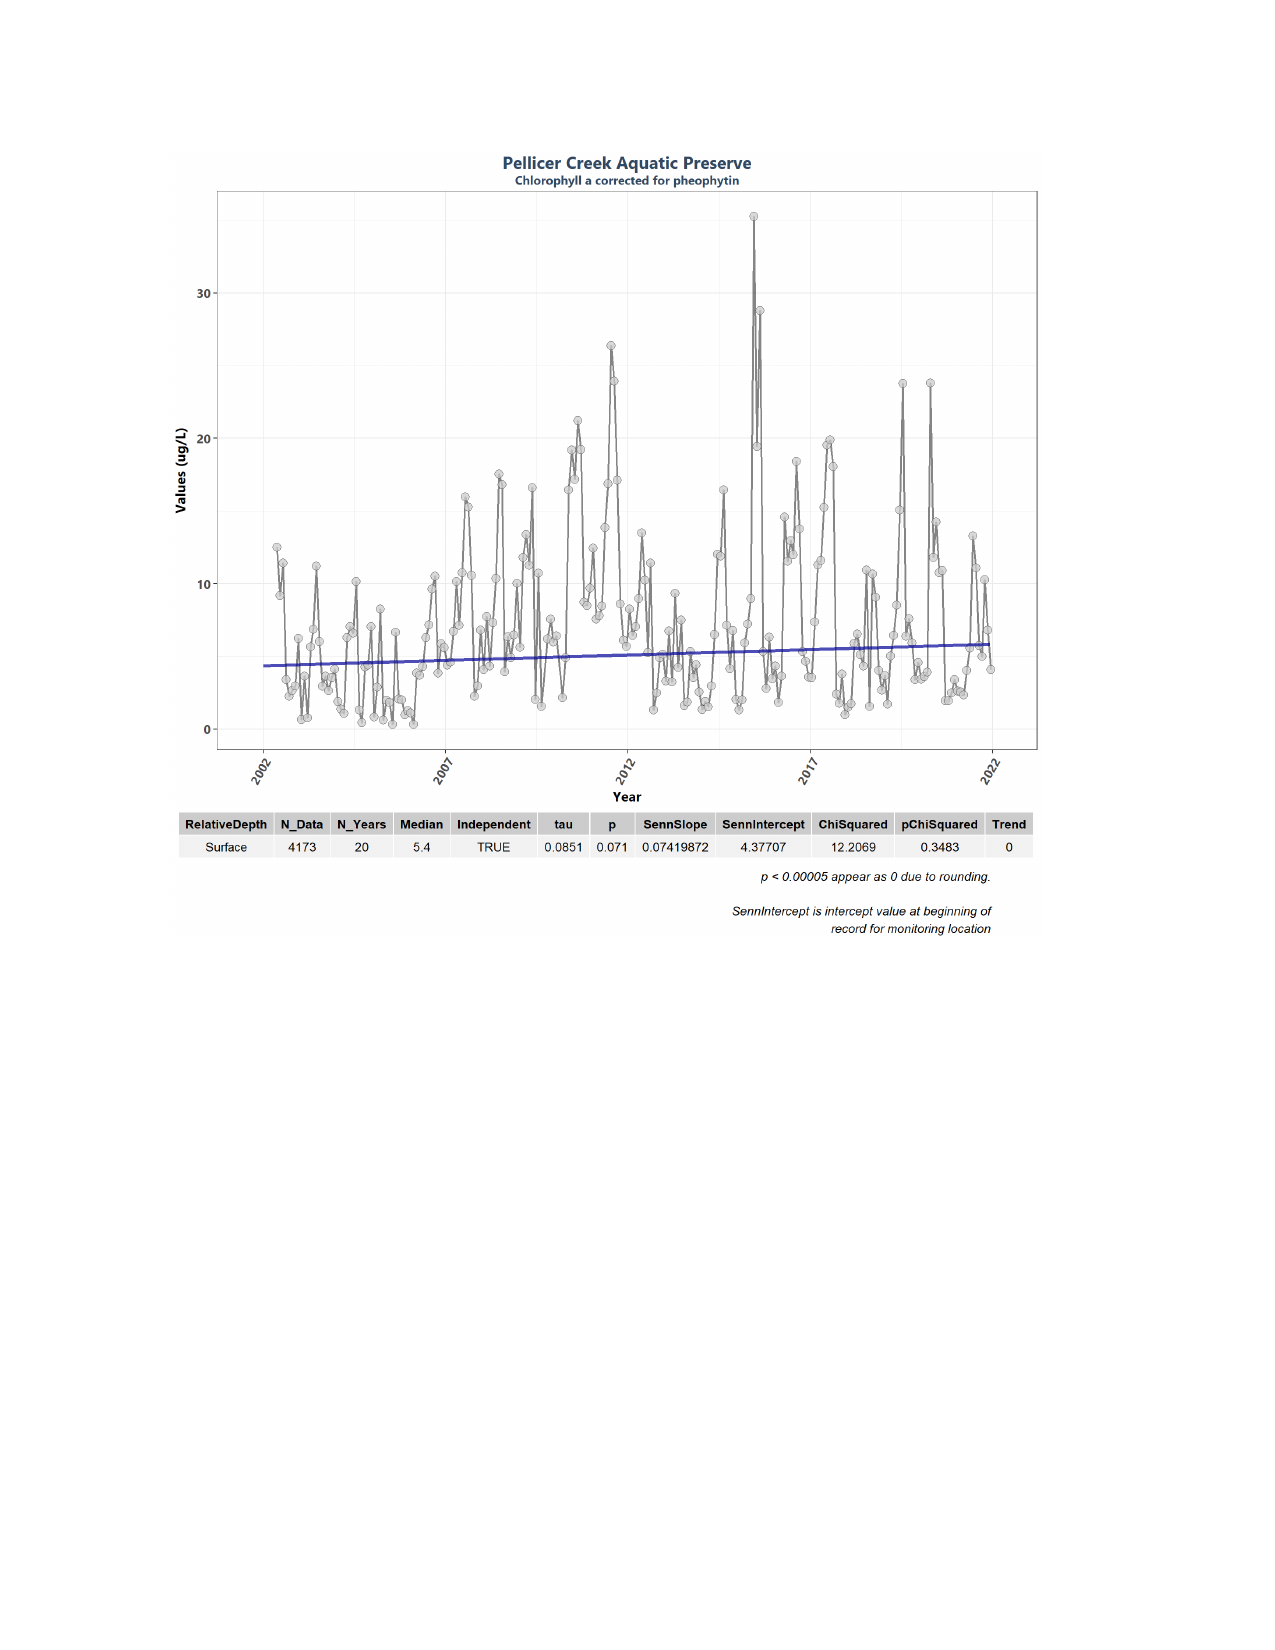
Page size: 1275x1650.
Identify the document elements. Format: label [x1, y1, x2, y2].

picture [168, 150, 1044, 938]
